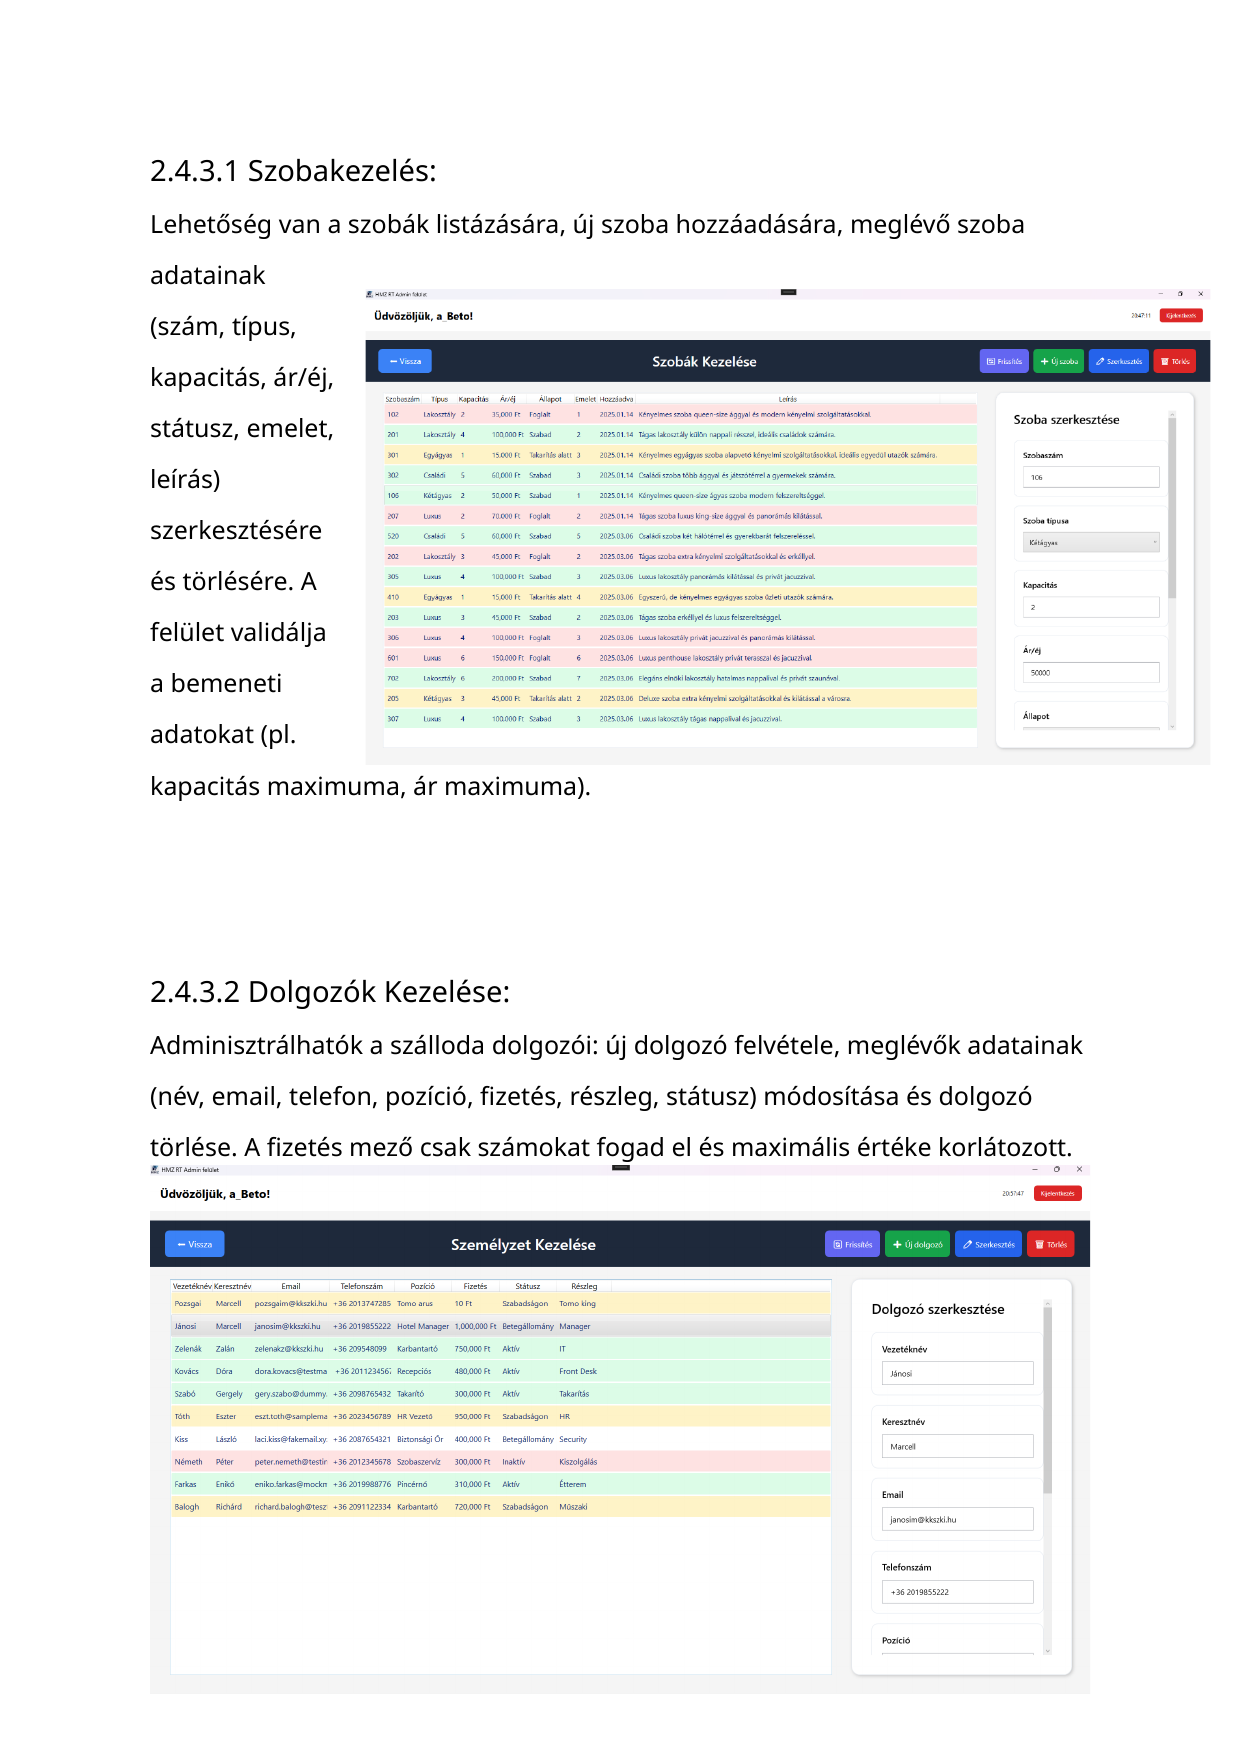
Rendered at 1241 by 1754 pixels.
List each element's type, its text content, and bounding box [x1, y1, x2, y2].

picture [365, 289, 1211, 765]
picture [150, 1165, 1091, 1694]
text 2.4.3.2 Dolgozók Kezelése: Adminisztrálhatók a szálloda dolgozói: új dolgozó felvétele, meglévők adatainak (név, email, telefon, pozíció, fizetés, részleg, státusz) módosítása és dolgozó törlése. A fizetés mező csak számokat fogad el és maximális értéke korlátozott. [150, 971, 1090, 1164]
